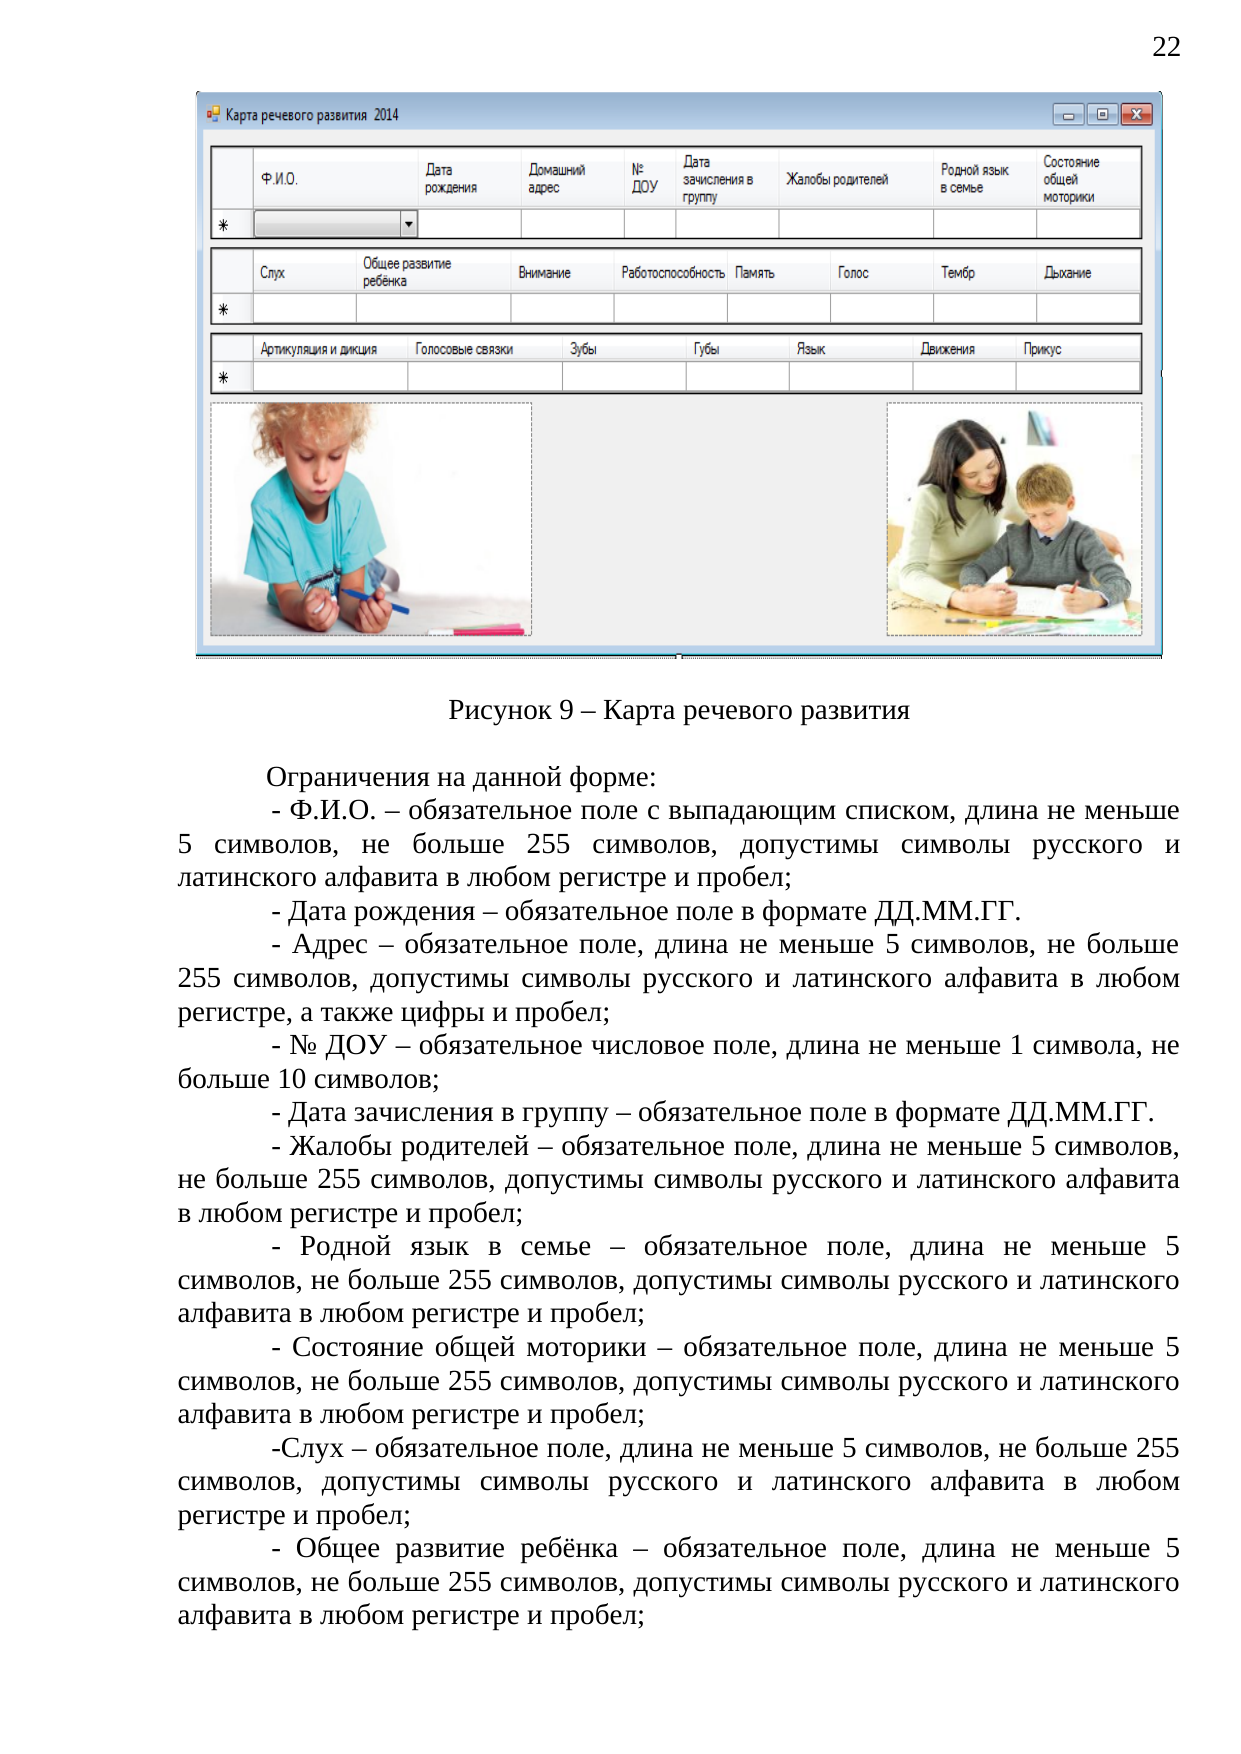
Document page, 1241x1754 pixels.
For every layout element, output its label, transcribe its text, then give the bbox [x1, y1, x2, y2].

text -Слух – обязательное поле, длина не меньше 5 символов, не больше 255 символов, допустимы символы русского и латинского алфавита в любом регистре и пробел; [177, 1430, 1181, 1530]
text - Жалобы родителей – обязательное поле, длина не меньше 5 символов, не больше 255 символов, допустимы символы русского и латинского алфавита в любом регистре и пробел; [177, 1128, 1181, 1228]
text - Дата зачисления в группу – обязательное поле в формате ДД.ММ.ГГ. [177, 1094, 1181, 1128]
text Ограничения на данной форме: [177, 759, 1181, 792]
text - № ДОУ – обязательное числовое поле, длина не меньше 1 символа, не больше 10 символов; [177, 1027, 1181, 1094]
text - Родной язык в семье – обязательное поле, длина не меньше 5 символов, не больше 255 символов, допустимы символы русского и латинского алфавита в любом регистре и пробел; [177, 1228, 1181, 1329]
text Рисунок 9 – Карта речевого развития [177, 692, 1181, 725]
text - Дата рождения – обязательное поле в формате ДД.ММ.ГГ. [177, 893, 1181, 927]
text - Общее развитие ребёнка – обязательное поле, длина не меньше 5 символов, не больше 255 символов, допустимы символы русского и латинского алфавита в любом регистре и пробел; [177, 1530, 1181, 1631]
picture [195, 91, 1163, 659]
text - Состояние общей моторики – обязательное поле, длина не меньше 5 символов, не больше 255 символов, допустимы символы русского и латинского алфавита в любом регистре и пробел; [177, 1329, 1181, 1430]
text - Ф.И.О. – обязательное поле с выпадающим списком, длина не меньше 5 символов, не больше 255 символов, допустимы символы русского и латинского алфавита в любом регистре и пробел; [177, 792, 1181, 893]
text - Адрес – обязательное поле, длина не меньше 5 символов, не больше 255 символов, допустимы символы русского и латинского алфавита в любом регистре, а также цифры и пробел; [177, 927, 1181, 1027]
